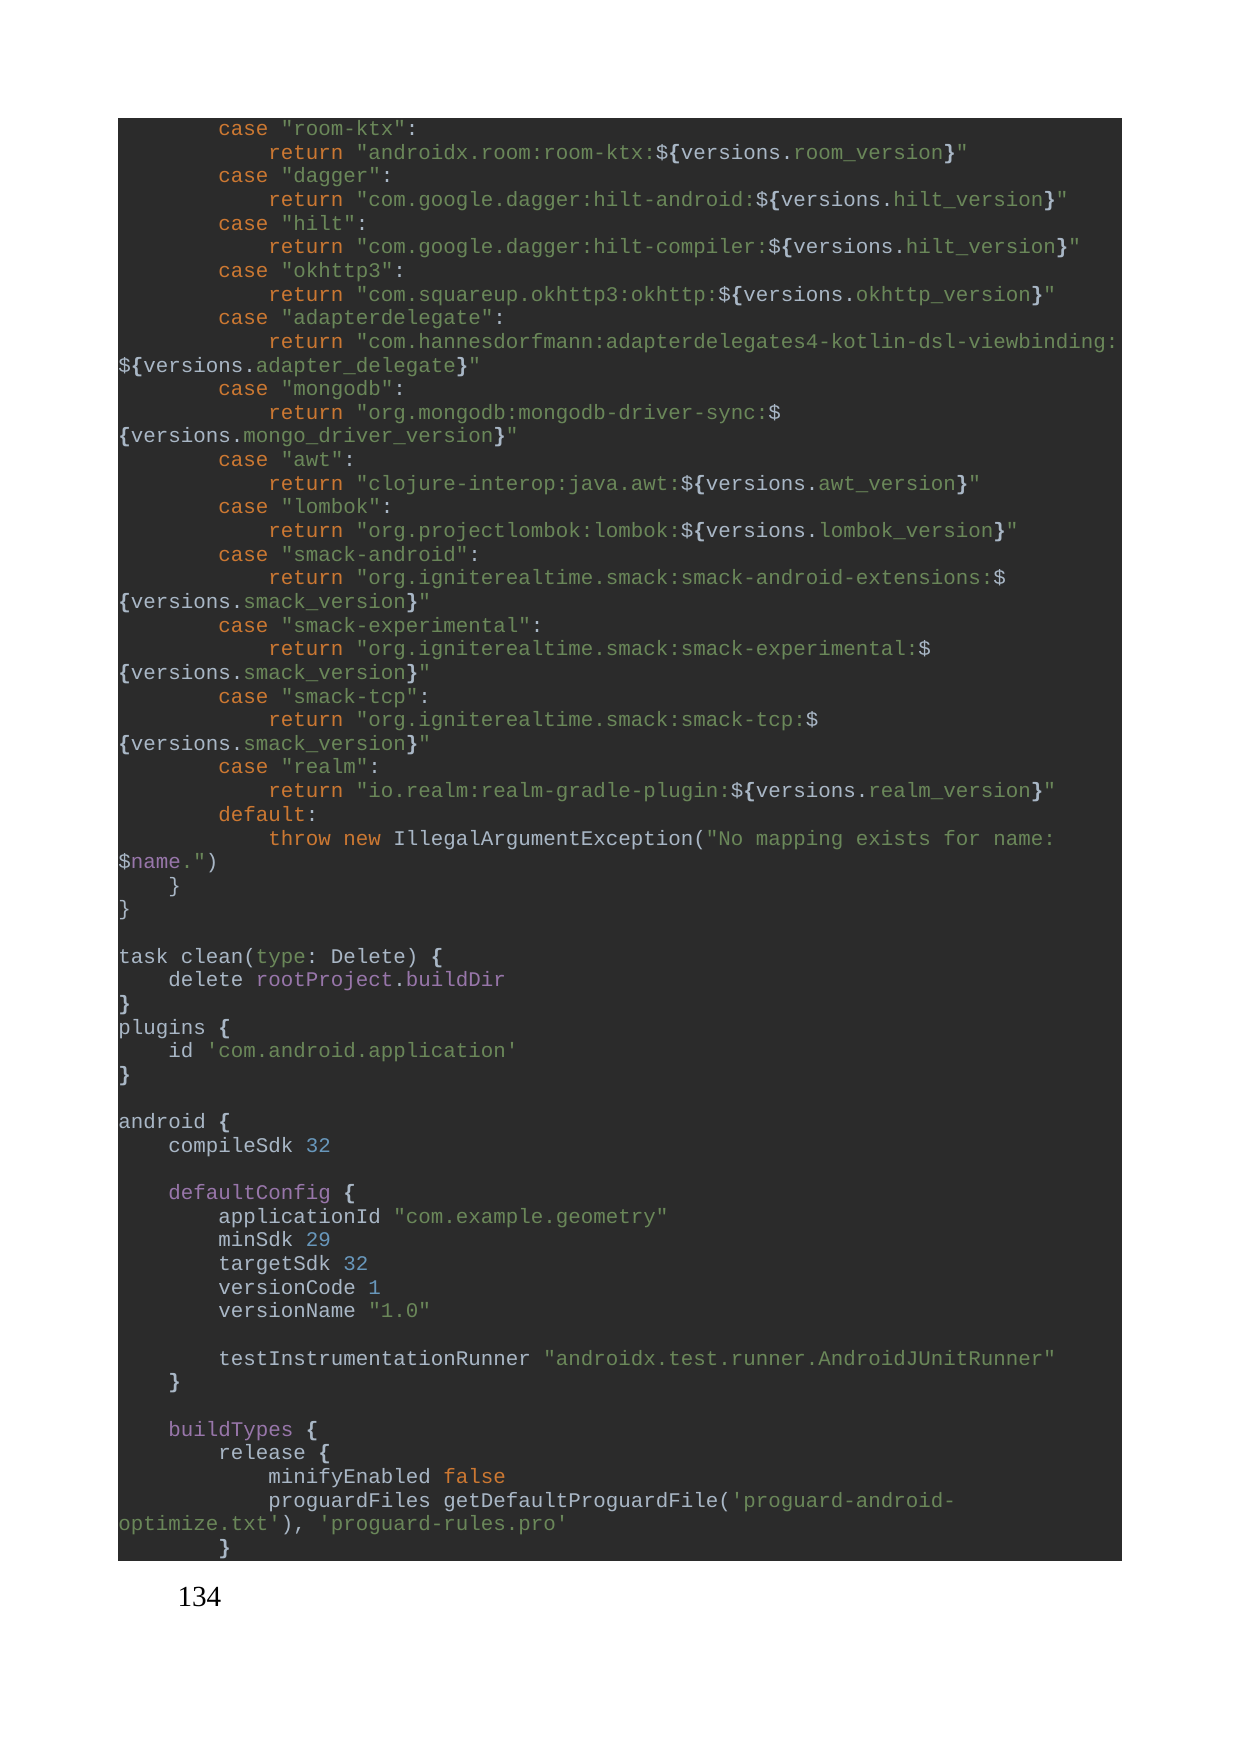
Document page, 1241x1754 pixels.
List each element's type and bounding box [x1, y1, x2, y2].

text [118, 1017, 1122, 1561]
text [118, 118, 1122, 1017]
